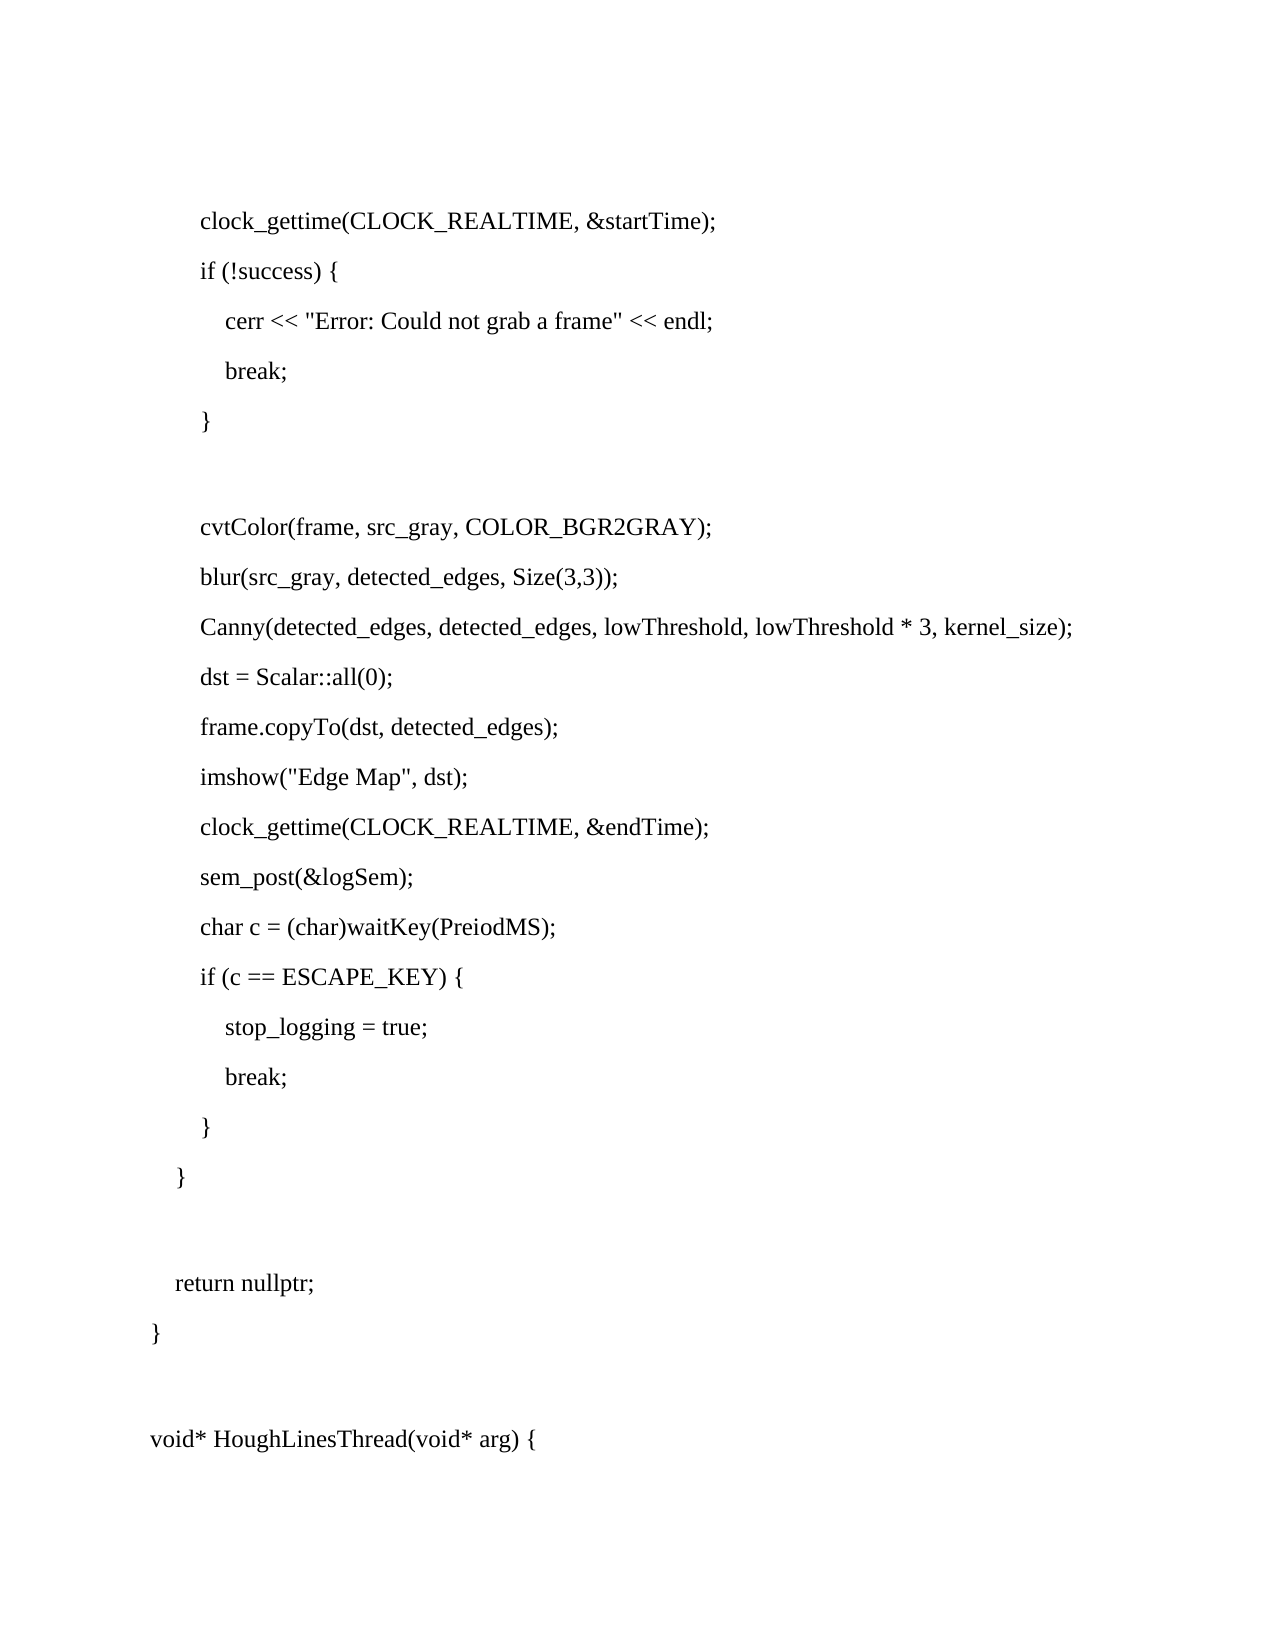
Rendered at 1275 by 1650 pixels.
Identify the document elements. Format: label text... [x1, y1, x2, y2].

text cerr << "Error: Could not grab a frame" << endl; [150, 306, 1125, 335]
text dst = Scalar::all(0); [150, 662, 1125, 691]
text clock_gettime(CLOCK_REALTIME, &endTime); [150, 812, 1125, 841]
text } [150, 406, 1125, 435]
text } [150, 1318, 1125, 1347]
text imshow("Edge Map", dst); [150, 762, 1125, 791]
text Canny(detected_edges, detected_edges, lowThreshold, lowThreshold * 3, kernel_size); [150, 612, 1125, 641]
text break; [150, 356, 1125, 385]
text } [150, 1162, 1125, 1191]
text frame.copyTo(dst, detected_edges); [150, 712, 1125, 741]
text if (c == ESCAPE_KEY) { [150, 962, 1125, 991]
text clock_gettime(CLOCK_REALTIME, &startTime); [150, 206, 1125, 235]
text cvtColor(frame, src_gray, COLOR_BGR2GRAY); [150, 512, 1125, 541]
text void* HoughLinesThread(void* arg) { [150, 1424, 1125, 1453]
text break; [150, 1062, 1125, 1091]
text } [150, 1112, 1125, 1141]
text blur(src_gray, detected_edges, Size(3,3)); [150, 562, 1125, 591]
text sem_post(&logSem); [150, 862, 1125, 891]
text return nullptr; [150, 1268, 1125, 1297]
text char c = (char)waitKey(PreiodMS); [150, 912, 1125, 941]
text if (!success) { [150, 256, 1125, 285]
text stop_logging = true; [150, 1012, 1125, 1041]
